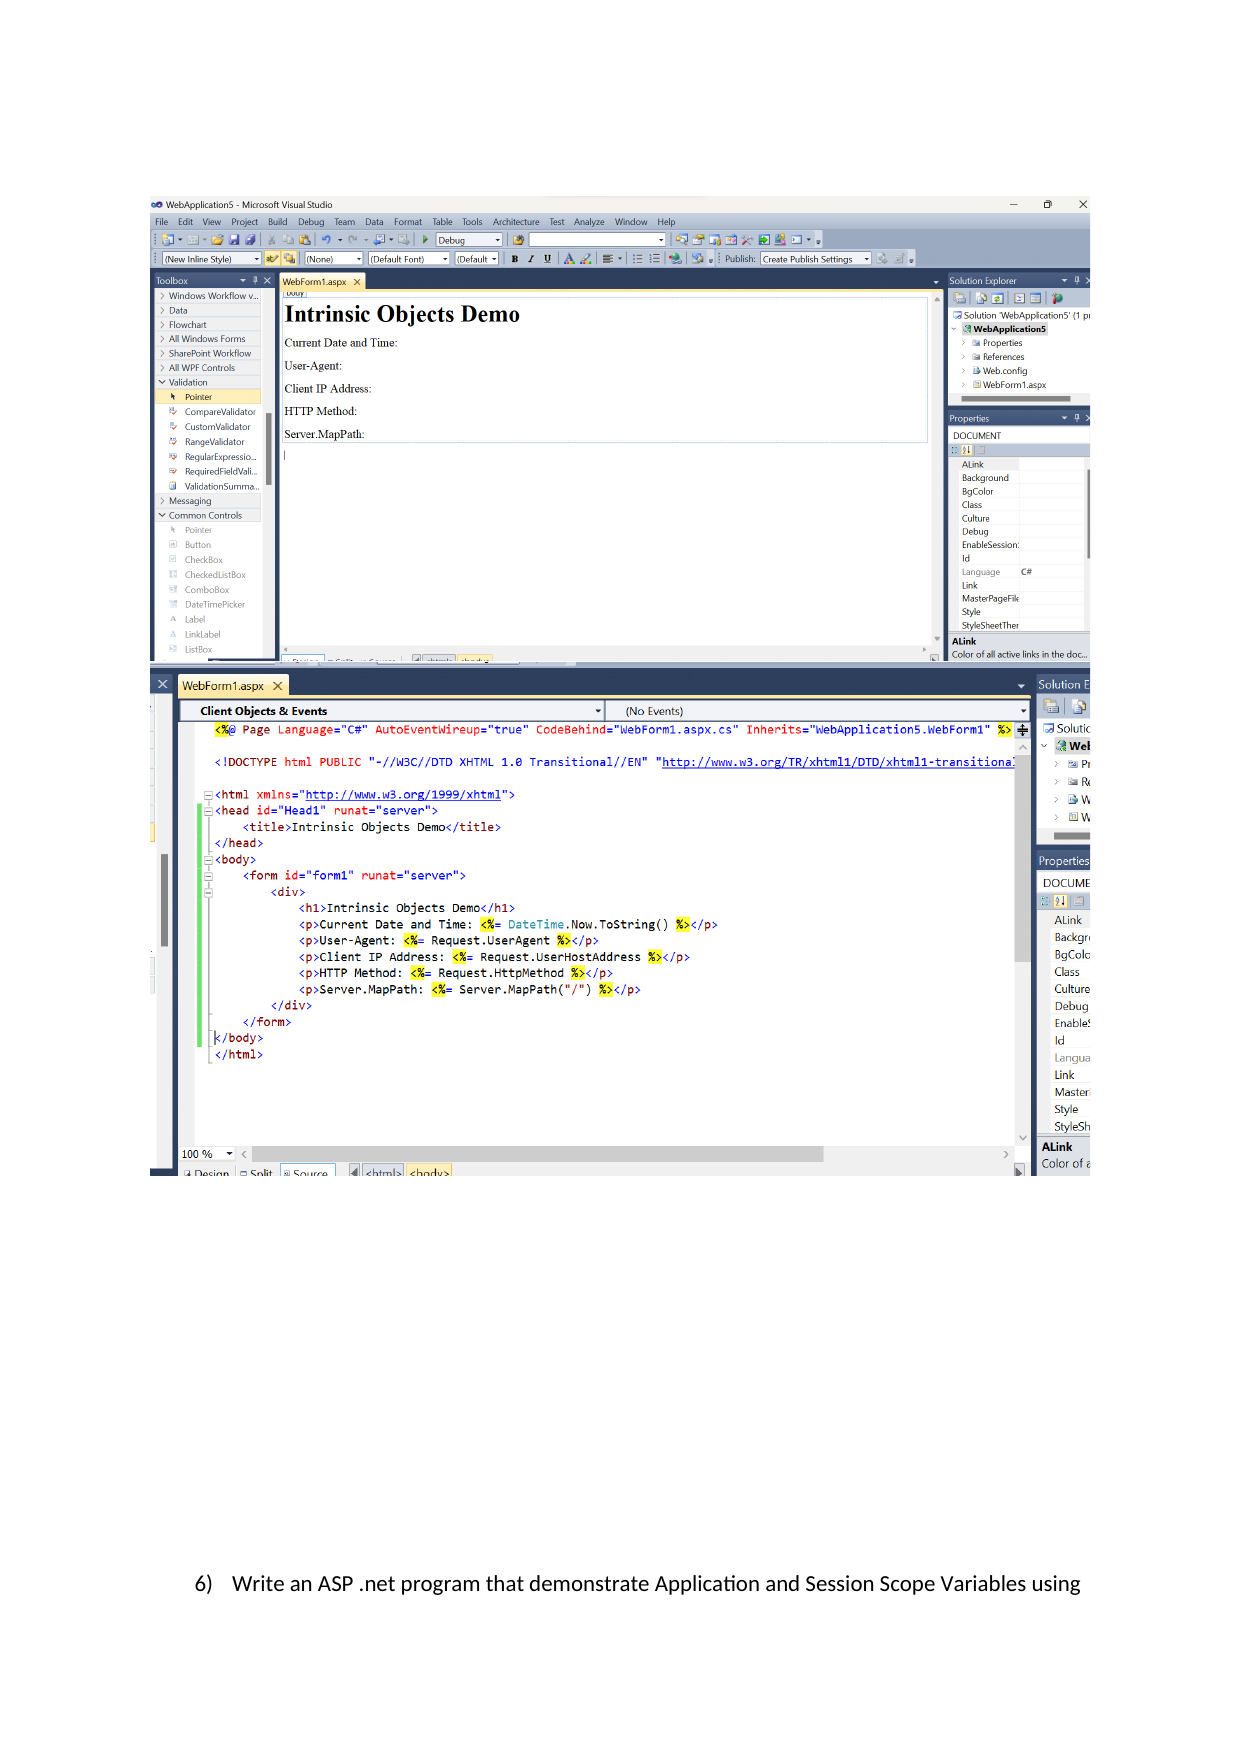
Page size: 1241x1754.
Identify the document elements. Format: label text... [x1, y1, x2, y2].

picture [150, 662, 1091, 1176]
picture [150, 196, 1091, 661]
list Write an ASP .net program that demonstrate Application and Session Scope Variables using [194, 1569, 1090, 1597]
